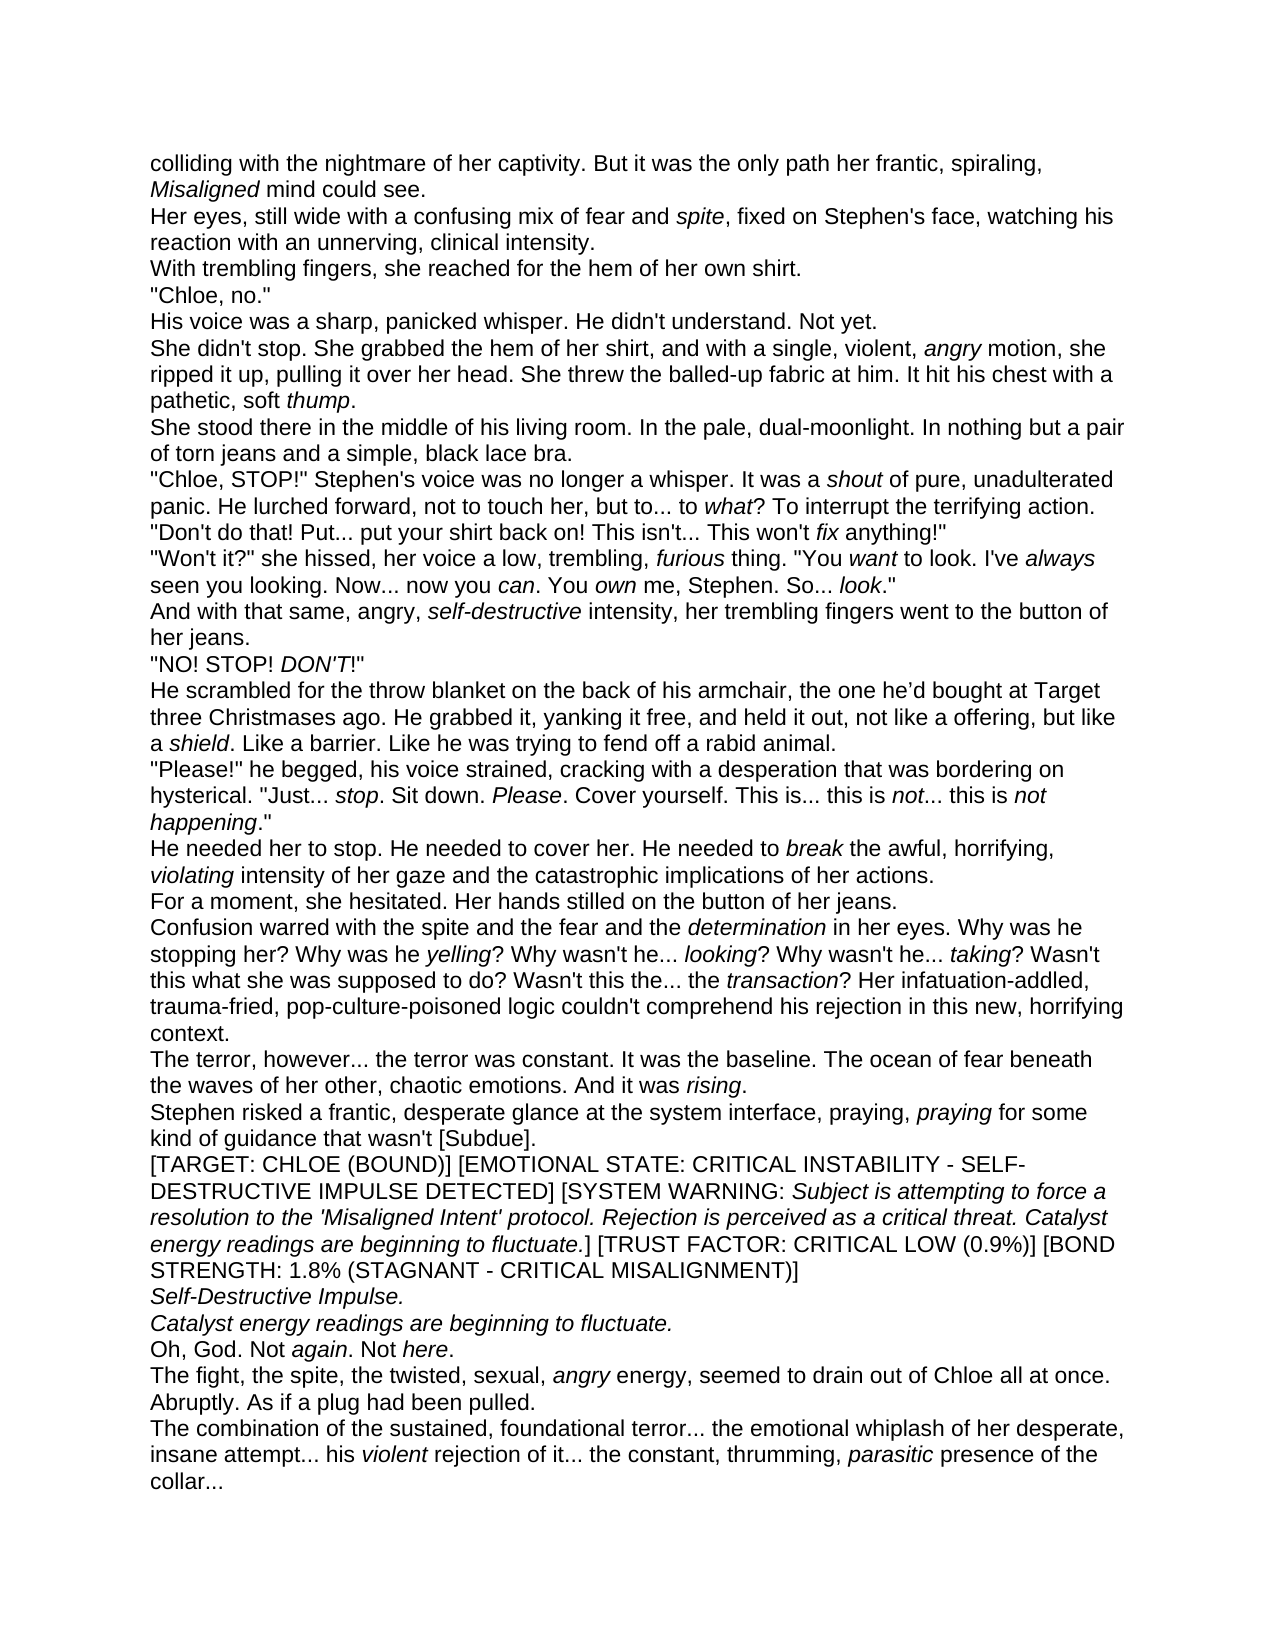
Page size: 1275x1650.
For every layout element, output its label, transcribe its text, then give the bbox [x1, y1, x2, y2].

text She didn't stop. She grabbed the hem of her shirt, and with a single, violent, angry motion, she ripped it up, pulling it over her head. She threw the balled-up fabric at him. It hit his chest with a pathetic, soft thump. [150, 334, 1125, 413]
text The terror, however... the terror was constant. It was the baseline. The ocean of fear beneath the waves of her other, chaotic emotions. And it was rising. [150, 1046, 1125, 1099]
text Confusion warred with the spite and the fear and the determination in her eyes. Why was he stopping her? Why was he yelling? Why wasn't he... looking? Why wasn't he... taking? Wasn't this what she was supposed to do? Wasn't this the... the transaction? Her infatuation-addled, trauma-fried, pop-culture-poisoned logic couldn't comprehend his rejection in this new, horrifying context. [150, 914, 1125, 1046]
text The fight, the spite, the twisted, sexual, angry energy, seemed to drain out of Chloe all at once. Abruptly. As if a plug had been pulled. [150, 1362, 1125, 1415]
text "Won't it?" she hissed, her voice a low, trembling, furious thing. "You want to look. I've always seen you looking. Now... now you can. You own me, Stephen. So... look." [150, 545, 1125, 598]
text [150, 150, 1125, 203]
text And with that same, angry, self-destructive intensity, her trembling fingers went to the button of her jeans. [150, 598, 1125, 651]
text The combination of the sustained, foundational terror... the emotional whiplash of her desperate, insane attempt... his violent rejection of it... the constant, thrumming, parasitic presence of the collar... [150, 1415, 1125, 1494]
text For a moment, she hesitated. Her hands stilled on the button of her jeans. [150, 888, 1125, 914]
text Her eyes, still wide with a confusing mix of fear and spite, fixed on Stephen's face, watching his reaction with an unnerving, clinical intensity. [150, 203, 1125, 255]
text She stood there in the middle of his living room. In the pale, dual-moonlight. In nothing but a pair of torn jeans and a simple, black lace bra. [150, 413, 1125, 466]
text He needed her to stop. He needed to cover her. He needed to break the awful, horrifying, violating intensity of her gaze and the catastrophic implications of her actions. [150, 835, 1125, 888]
text Self-Destructive Impulse. [150, 1283, 1125, 1309]
text "NO! STOP! DON'T!" [150, 651, 1125, 677]
text His voice was a sharp, panicked whisper. He didn't understand. Not yet. [150, 308, 1125, 334]
text He scrambled for the throw blanket on the back of his armchair, the one he’d bought at Target three Christmases ago. He grabbed it, yanking it free, and held it out, not like a offering, but like a shield. Like a barrier. Like he was trying to fend off a rabid animal. [150, 677, 1125, 756]
text Stephen risked a frantic, desperate glance at the system interface, praying, praying for some kind of guidance that wasn't [Subdue]. [150, 1099, 1125, 1151]
text "Chloe, no." [150, 282, 1125, 308]
text With trembling fingers, she reached for the hem of her own shirt. [150, 255, 1125, 282]
text "Please!" he begged, his voice strained, cracking with a desperation that was bordering on hysterical. "Just... stop. Sit down. Please. Cover yourself. This is... this is not... this is not happening." [150, 756, 1125, 835]
text Oh, God. Not again. Not here. [150, 1336, 1125, 1362]
text [TARGET: CHLOE (BOUND)] [EMOTIONAL STATE: CRITICAL INSTABILITY - SELF-DESTRUCTIVE IMPULSE DETECTED] [SYSTEM WARNING: Subject is attempting to force a resolution to the 'Misaligned Intent' protocol. Rejection is perceived as a critical threat. Catalyst energy readings are beginning to fluctuate.] [TRUST FACTOR: CRITICAL LOW (0.9%)] [BOND STRENGTH: 1.8% (STAGNANT - CRITICAL MISALIGNMENT)] [150, 1151, 1125, 1283]
text "Chloe, STOP!" Stephen's voice was no longer a whisper. It was a shout of pure, unadulterated panic. He lurched forward, not to touch her, but to... to what? To interrupt the terrifying action. "Don't do that! Put... put your shirt back on! This isn't... This won't fix anything!" [150, 466, 1125, 545]
text Catalyst energy readings are beginning to fluctuate. [150, 1309, 1125, 1336]
